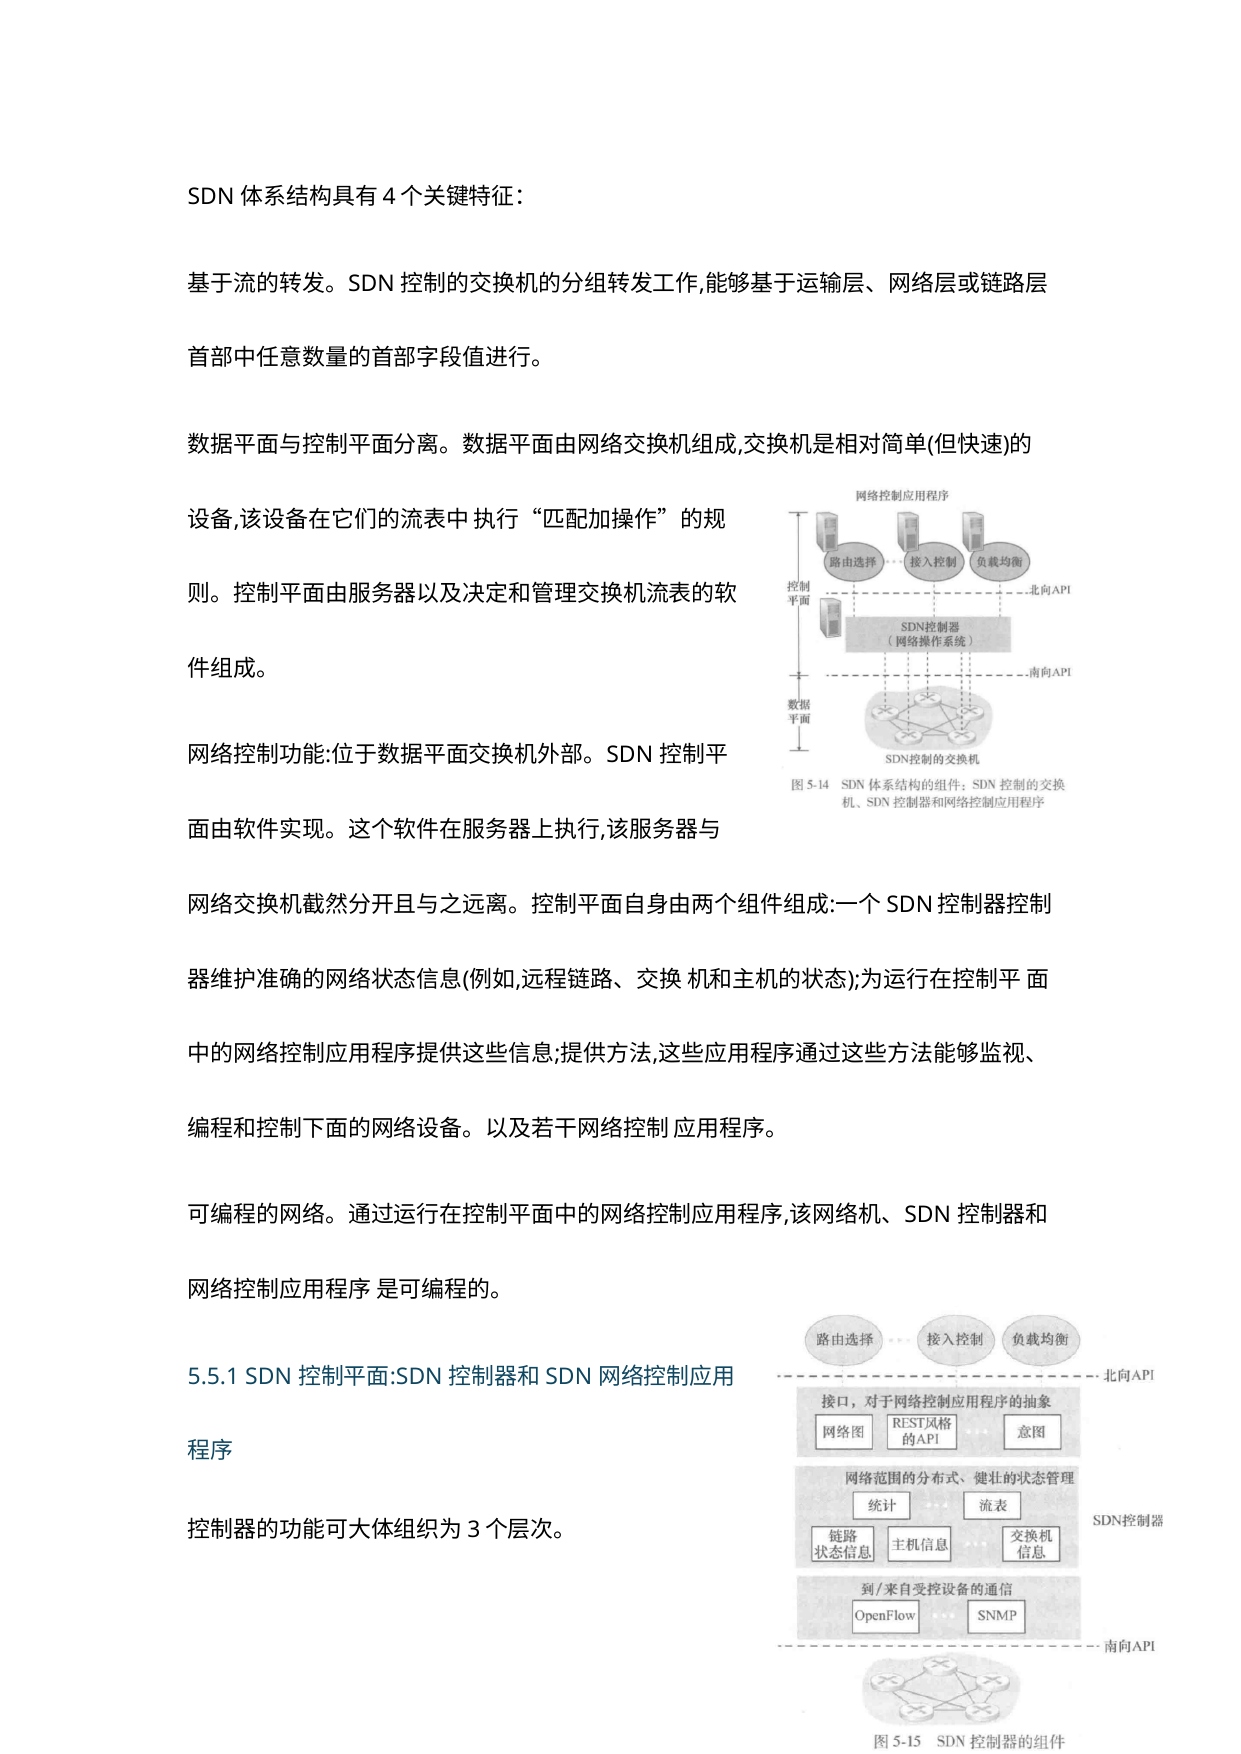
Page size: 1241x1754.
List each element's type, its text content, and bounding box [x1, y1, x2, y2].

text 基于流的转发。SDN 控制的交换机的分组转发工作,能够基于运输层、网络层或链路层首部中任意数量的首部字段值进行。 [187, 249, 1053, 388]
text 可编程的网络。通过运行在控制平面中的网络控制应用程序,该网络机、SDN 控制器和网络控制应用程序 是可编程的。 [187, 1181, 1053, 1320]
text 控制器的功能可大体组织为3个层次。 [187, 1495, 768, 1560]
subtitle 5.5.1 SDN 控制平面:SDN 控制器和 SDN 网络控制应用程序 [187, 1342, 768, 1481]
picture [768, 1306, 1162, 1750]
picture [779, 483, 1074, 806]
text 数据平面与控制平面分离。数据平面由网络交换机组成,交换机是相对简单(但快速)的设备,该设备在它们的流表中 执行“匹配加操作”的规则。控制平面由服务器以及决定和管理交换机流表的软件组成。 [187, 410, 1053, 699]
text 网络控制功能:位于数据平面交换机外部。SDN 控制平面由软件实现。这个软件在服务器上执行,该服务器与网络交换机截然分开且与之远离。控制平面自身由两个组件组成:一个 SDN控制器控制器维护准确的网络状态信息(例如,远程链路、交换 机和主机的状态);为运行在控制平 面中的网络控制应用程序提供这些信息;提供方法,这些应用程序通过这些方法能够监视、编程和控制下面的网络设备。以及若干网络控制 应用程序。 [187, 721, 1053, 1159]
text SDN 体系结构具有4个关键特征： [187, 162, 1053, 227]
